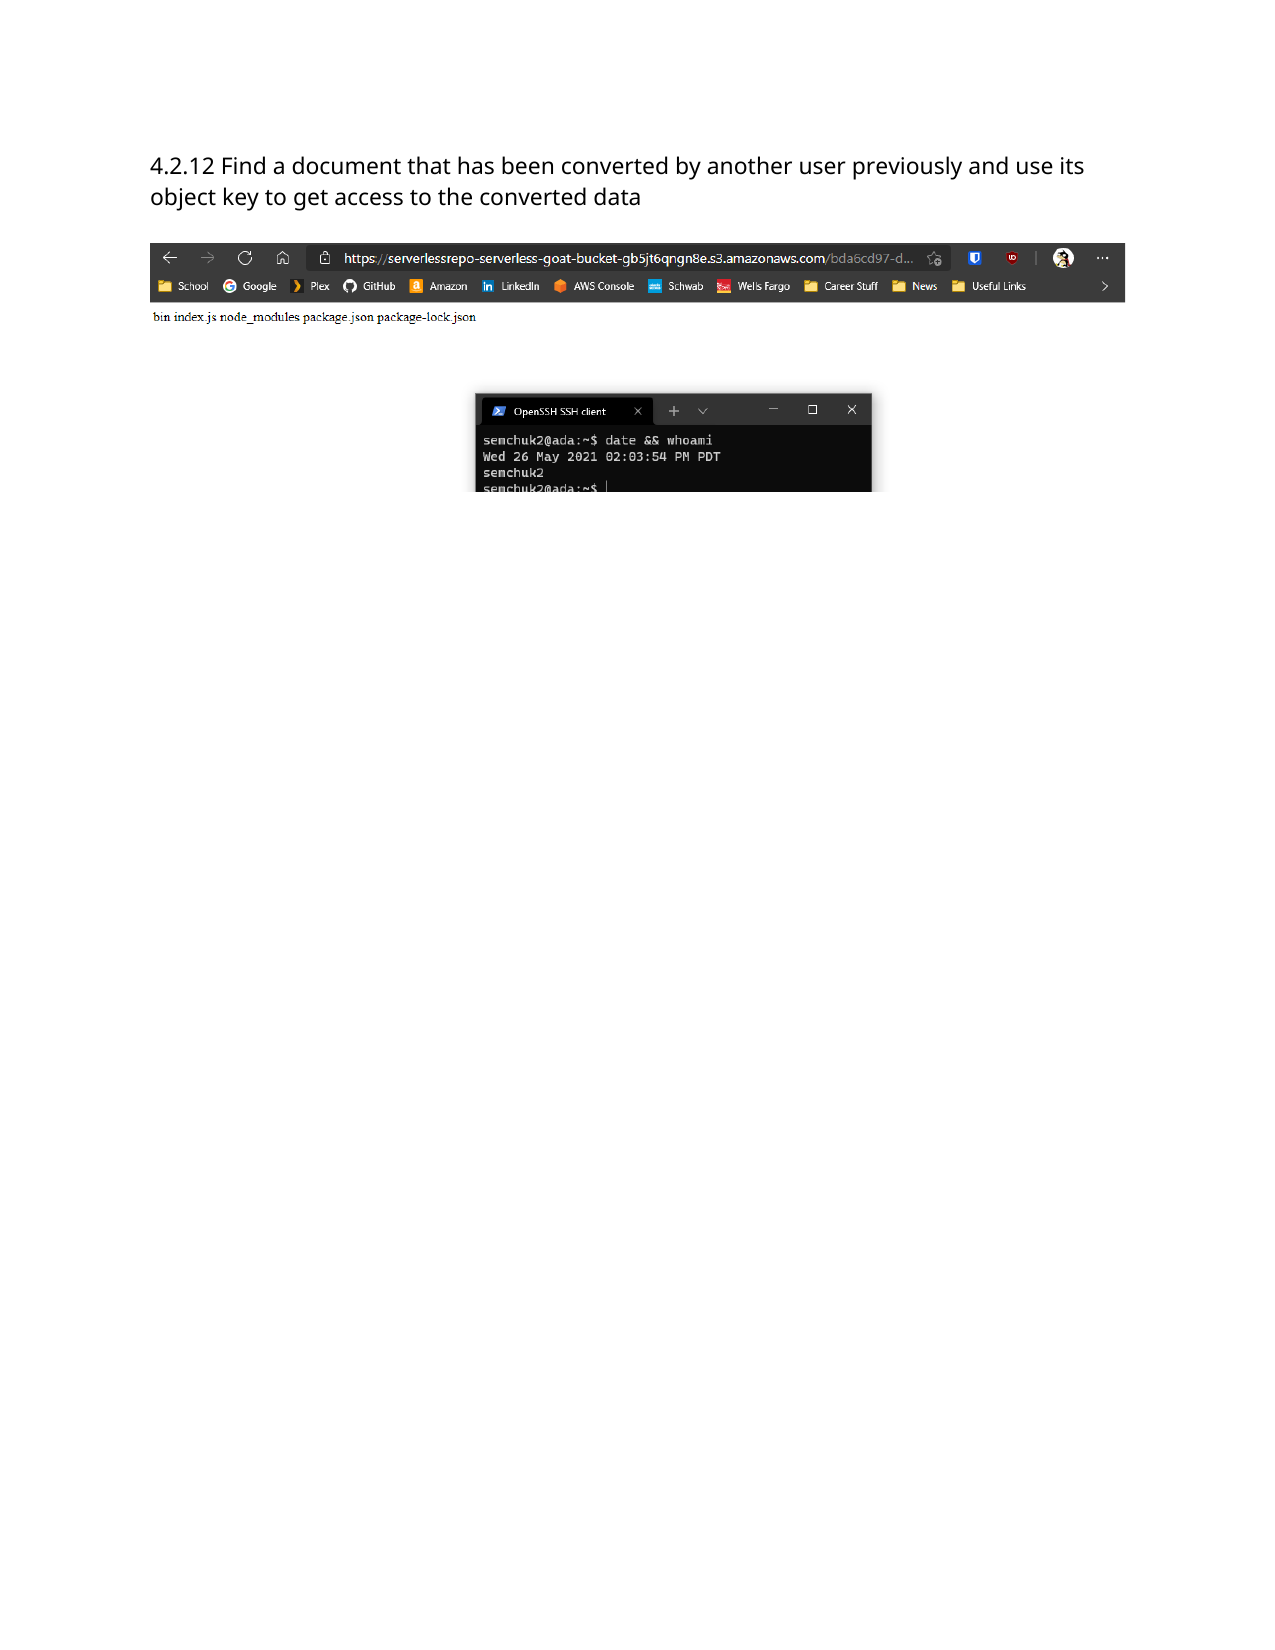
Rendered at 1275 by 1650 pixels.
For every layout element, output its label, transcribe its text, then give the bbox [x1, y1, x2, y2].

text 4.2.12 Find a document that has been converted by another user previously and use its object key to get access to the converted data [150, 150, 1125, 212]
picture [150, 243, 1125, 492]
